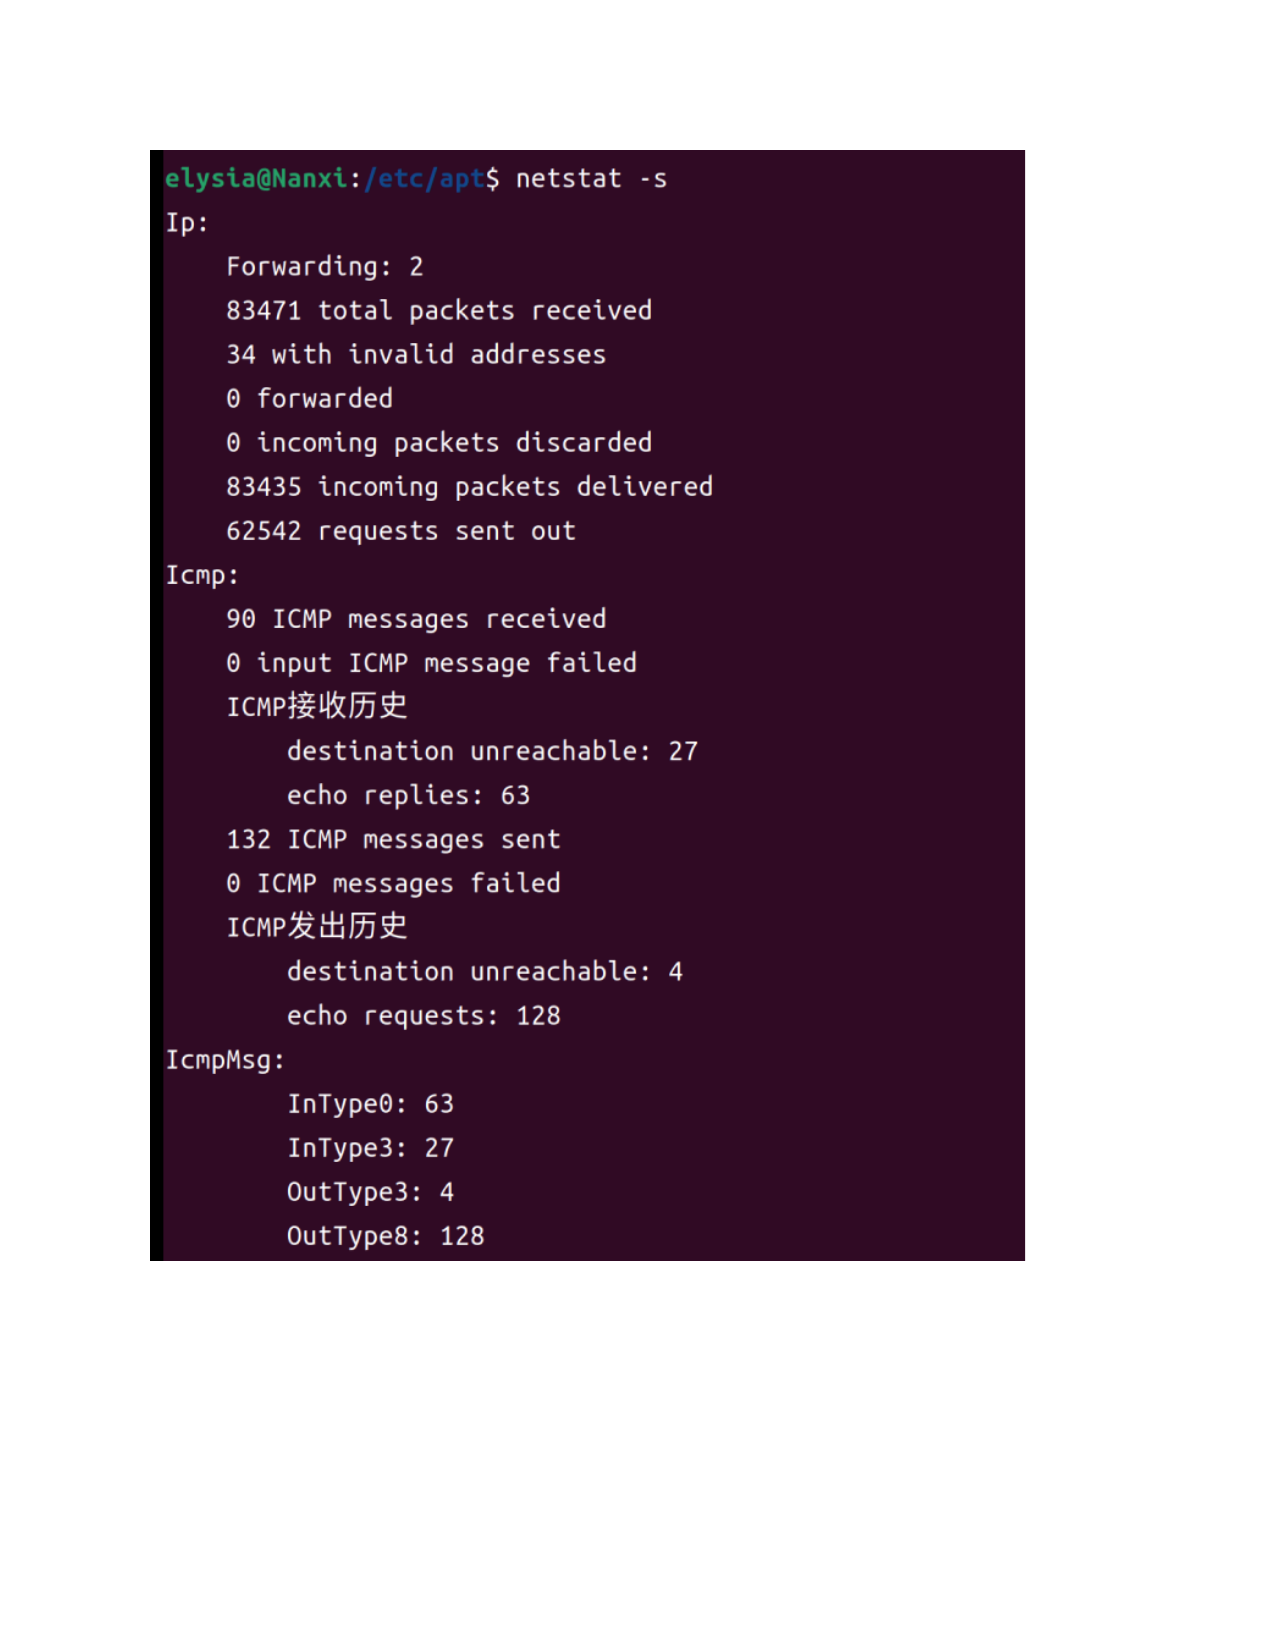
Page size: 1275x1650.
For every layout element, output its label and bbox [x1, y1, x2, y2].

picture [150, 150, 1025, 1261]
